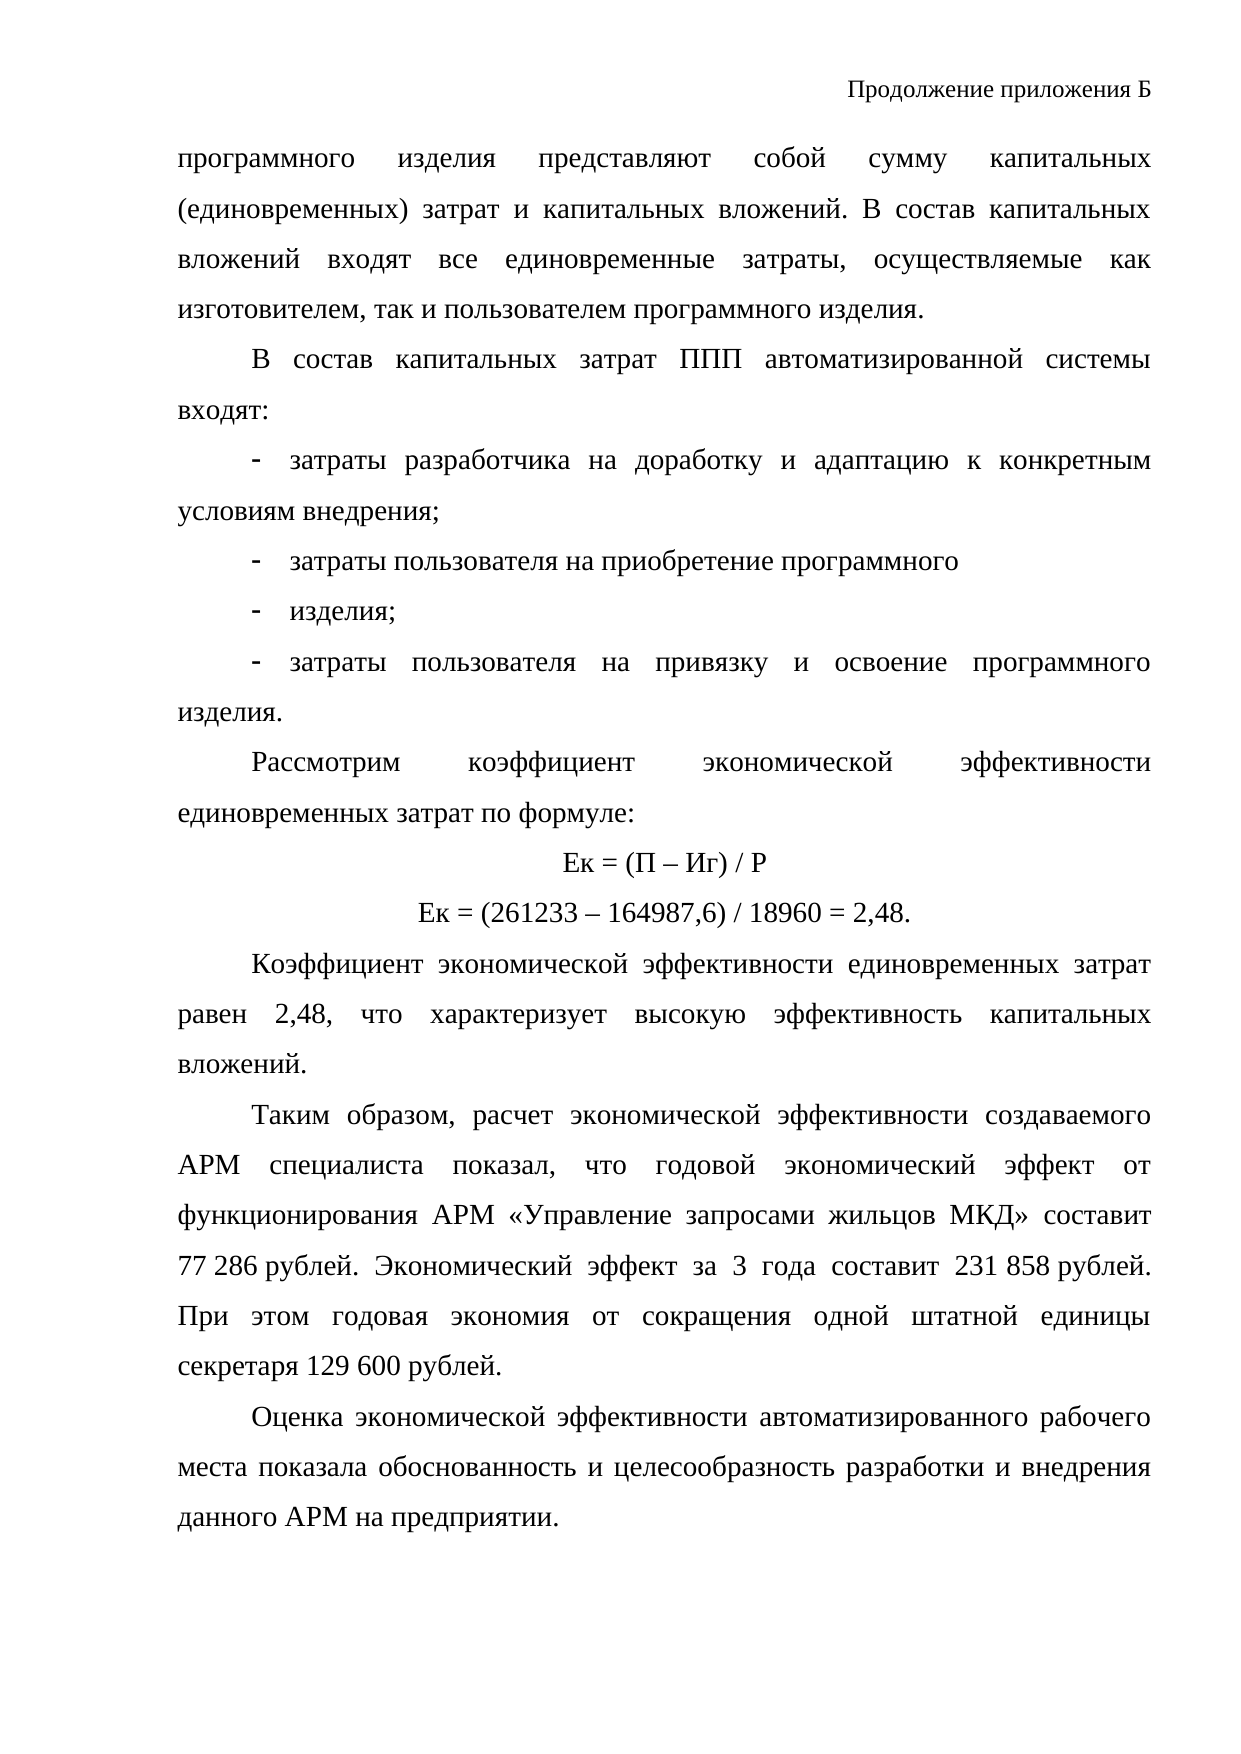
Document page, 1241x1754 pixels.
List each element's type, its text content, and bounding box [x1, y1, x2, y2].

text В состав капитальных затрат ППП автоматизированной системы входят: [177, 342, 1152, 426]
text Коэффициент экономической эффективности единовременных затрат равен 2,48, что характеризует высокую эффективность капитальных вложений. [177, 946, 1152, 1080]
text Рассмотрим коэффициент экономической эффективности единовременных затрат по формуле: [177, 744, 1152, 828]
text Оценка экономической эффективности автоматизированного рабочего места показала обоснованность и целесообразность разработки и внедрения данного АРМ на предприятии. [177, 1399, 1152, 1533]
list затраты пользователя на привязку и освоение программного изделия. [177, 644, 1152, 728]
text Ек = (П – Иг) / P [177, 845, 1152, 879]
text Ек = (261233 – 164987,6) / 18960 = 2,48. [177, 896, 1152, 929]
text Таким образом, расчет экономической эффективности создаваемого АРМ специалиста показал, что годовой экономический эффект от функционирования АРМ «Управление запросами жильцов МКД» составит 77 286 рублей. Экономический эффект за 3 года составит 231 858 рублей. При этом годовая экономия от сокращения одной штатной единицы секретаря 129 600 рублей. [177, 1097, 1152, 1382]
list затраты пользователя на приобретение программного [177, 543, 1152, 577]
list затраты разработчика на доработку и адаптацию к конкретным условиям внедрения; [177, 442, 1152, 526]
list изделия; [177, 593, 1152, 627]
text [177, 140, 1152, 325]
